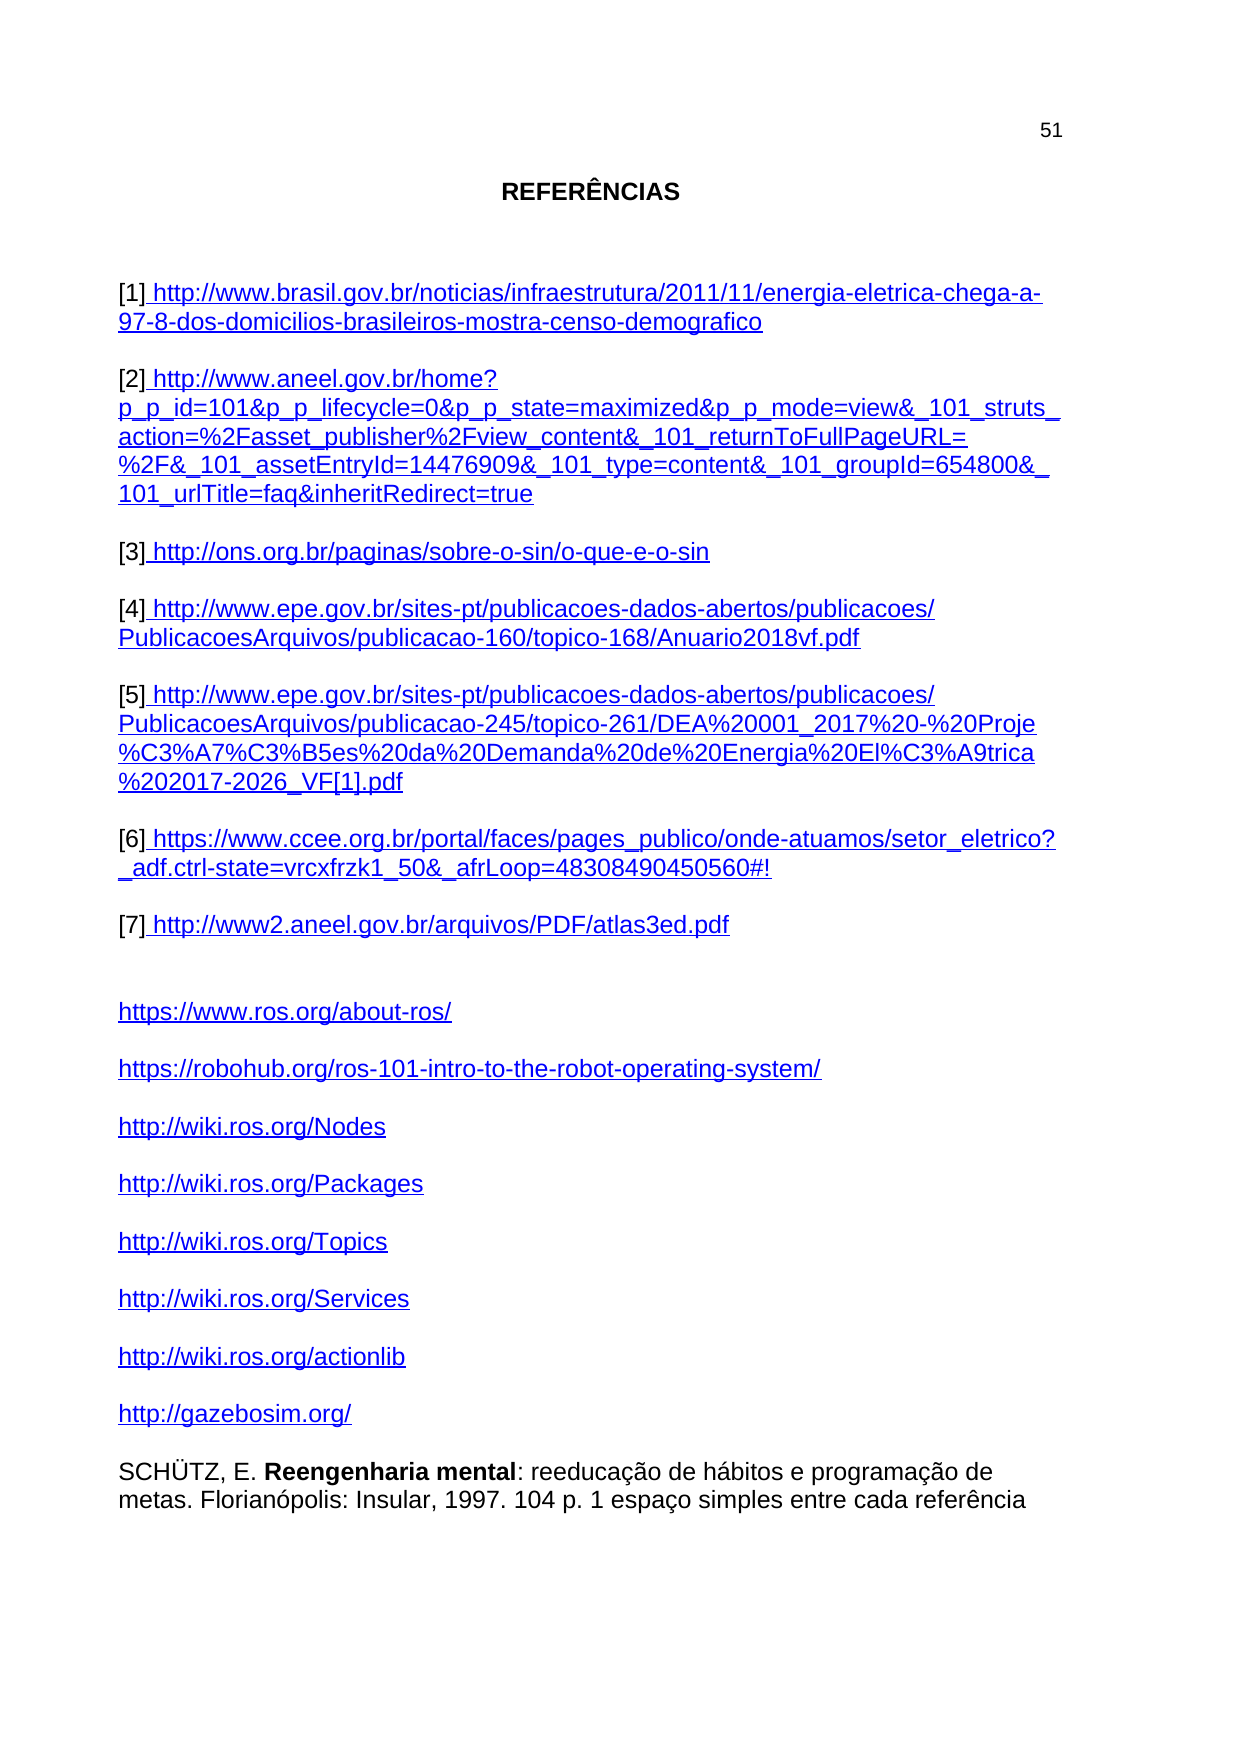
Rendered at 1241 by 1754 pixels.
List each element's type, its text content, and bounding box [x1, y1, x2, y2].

text https://robohub.org/ros-101-intro-to-the-robot-operating-system/ [118, 1054, 1063, 1083]
text http://www2.aneel.gov.br/arquivos/PDF/atlas3ed.pdf [118, 910, 1063, 939]
text http://wiki.ros.org/actionlib [118, 1342, 1063, 1370]
text https://www.ccee.org.br/portal/faces/pages_publico/onde-atuamos/setor_eletrico?_adf.ctrl-state=vrcxfrzk1_50&_afrLoop=48308490450560#! [118, 824, 1063, 882]
text http://wiki.ros.org/Services [118, 1284, 1063, 1313]
text http://wiki.ros.org/Topics [118, 1227, 1063, 1255]
text http://gazebosim.org/ [118, 1399, 1063, 1428]
text https://www.ros.org/about-ros/ [118, 997, 1063, 1025]
text http://wiki.ros.org/Packages [118, 1169, 1063, 1198]
text SCHÜTZ, E. Reengenharia mental: reeducação de hábitos e programação de metas. Florianópolis: Insular, 1997. 104 p. 1 espaço simples entre cada referência [118, 1457, 1063, 1514]
text http://wiki.ros.org/Nodes [118, 1112, 1063, 1140]
subtitle REFERÊNCIAS [118, 177, 1063, 206]
text http://www.aneel.gov.br/home?p_p_id=101&p_p_lifecycle=0&p_p_state=maximized&p_p_mode=view&_101_struts_action=%2Fasset_publisher%2Fview_content&_101_returnToFullPageURL=%2F&_101_assetEntryId=14476909&_101_type=content&_101_groupId=654800&_101_urlTitle=faq&inheritRedirect=true [118, 364, 1063, 508]
text http://www.brasil.gov.br/noticias/infraestrutura/2011/11/energia-eletrica-chega-a-97-8-dos-domicilios-brasileiros-mostra-censo-demografico [118, 278, 1063, 335]
text http://www.epe.gov.br/sites-pt/publicacoes-dados-abertos/publicacoes/PublicacoesArquivos/publicacao-160/topico-168/Anuario2018vf.pdf [118, 594, 1063, 652]
text http://ons.org.br/paginas/sobre-o-sin/o-que-e-o-sin [118, 537, 1063, 565]
text http://www.epe.gov.br/sites-pt/publicacoes-dados-abertos/publicacoes/PublicacoesArquivos/publicacao-245/topico-261/DEA%20001_2017%20-%20Proje%C3%A7%C3%B5es%20da%20Demanda%20de%20Energia%20El%C3%A9trica%202017-2026_VF[1].pdf [118, 680, 1063, 795]
